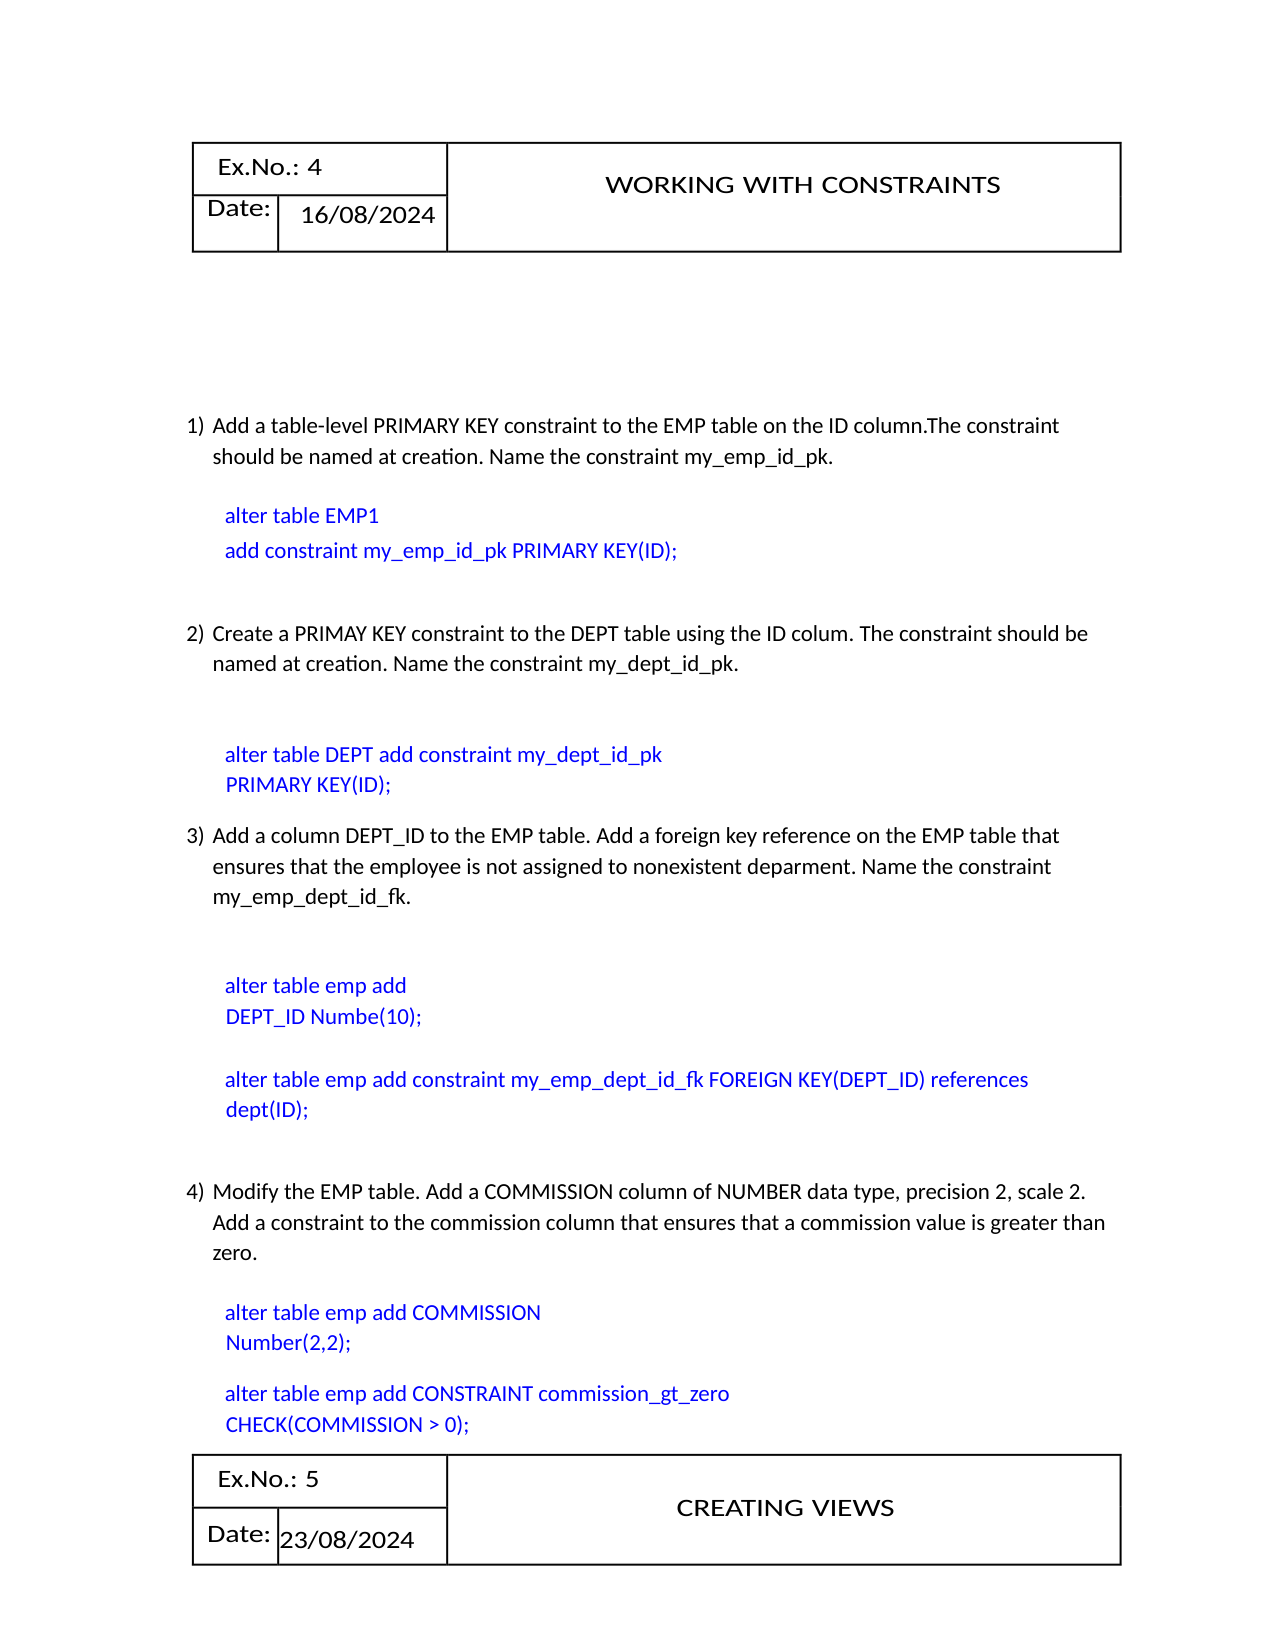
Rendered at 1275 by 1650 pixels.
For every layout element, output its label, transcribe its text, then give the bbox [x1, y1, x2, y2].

text alter table emp add constraint my_emp_dept_id_fk FOREIGN KEY(DEPT_ID) references dept(ID); [224, 1065, 1053, 1123]
text alter table emp add DEPT_ID Numbe(10); [224, 972, 488, 1030]
list Modify the EMP table. Add a COMMISSION column of NUMBER data type, precision 2, scale 2. Add a constraint to the commission column that ensures that a commission value is greater than zero. [186, 1177, 1109, 1266]
list Add a column DEPT_ID to the EMP table. Add a foreign key reference on the EMP table that ensures that the employee is not assigned to nonexistent deparment. Name the constraint my_emp_dept_id_fk. [186, 822, 1109, 910]
list Add a table-level PRIMARY KEY constraint to the EMP table on the ID column.The constraint should be named at creation. Name the constraint my_emp_id_pk. [186, 412, 1109, 470]
text alter table emp add COMMISSION Number(2,2); [224, 1298, 553, 1356]
list Create a PRIMAY KEY constraint to the DEPT table using the ID colum. The constraint should be named at creation. Name the constraint my_dept_id_pk. [186, 619, 1109, 677]
text add constraint my_emp_id_pk PRIMARY KEY(ID); [224, 536, 1053, 564]
picture [181, 131, 1132, 263]
text alter table emp add CONSTRAINT commission_gt_zero CHECK(COMMISSION > 0); [224, 1379, 901, 1438]
picture [181, 1443, 1132, 1576]
text alter table DEPT add constraint my_dept_id_pk PRIMARY KEY(ID); [224, 740, 729, 798]
text alter table EMP1 [224, 501, 1053, 529]
